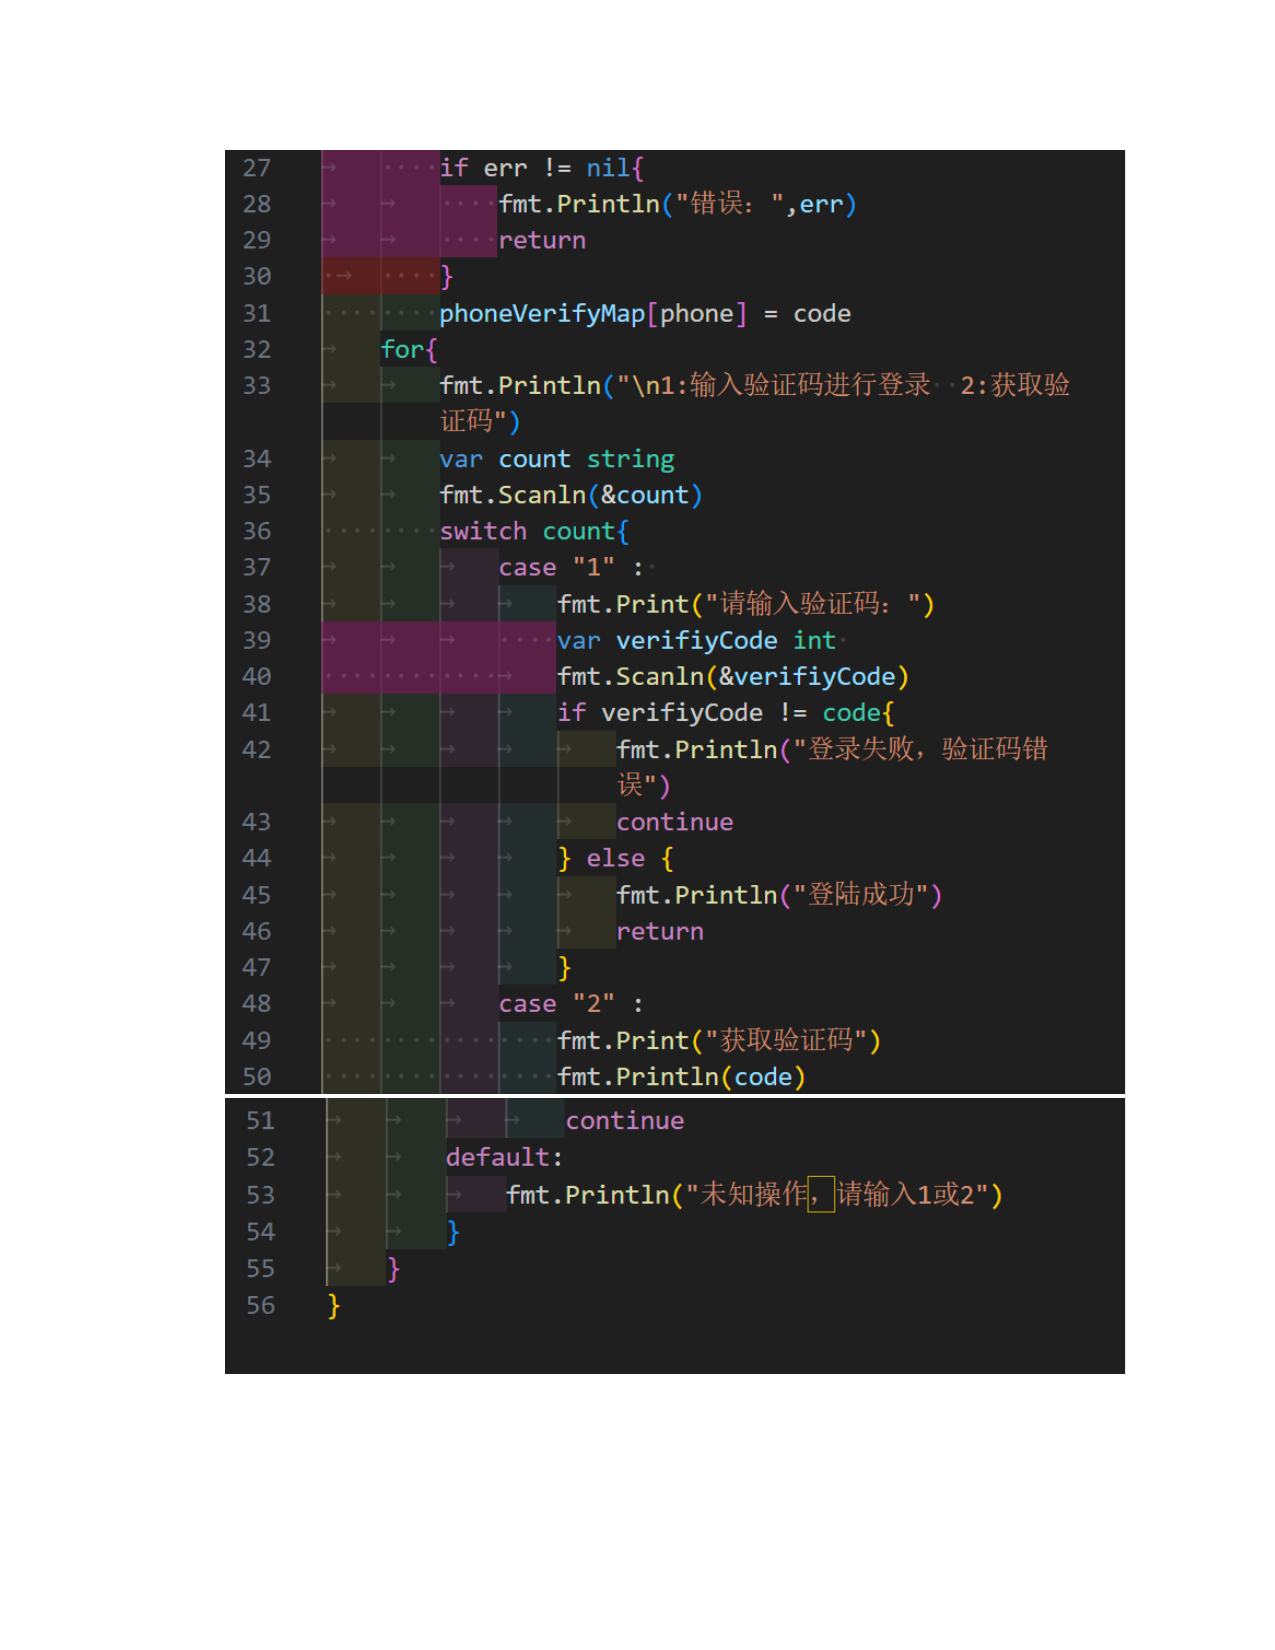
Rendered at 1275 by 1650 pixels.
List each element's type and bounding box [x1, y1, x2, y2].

picture [225, 150, 1125, 1094]
picture [225, 1098, 1125, 1374]
